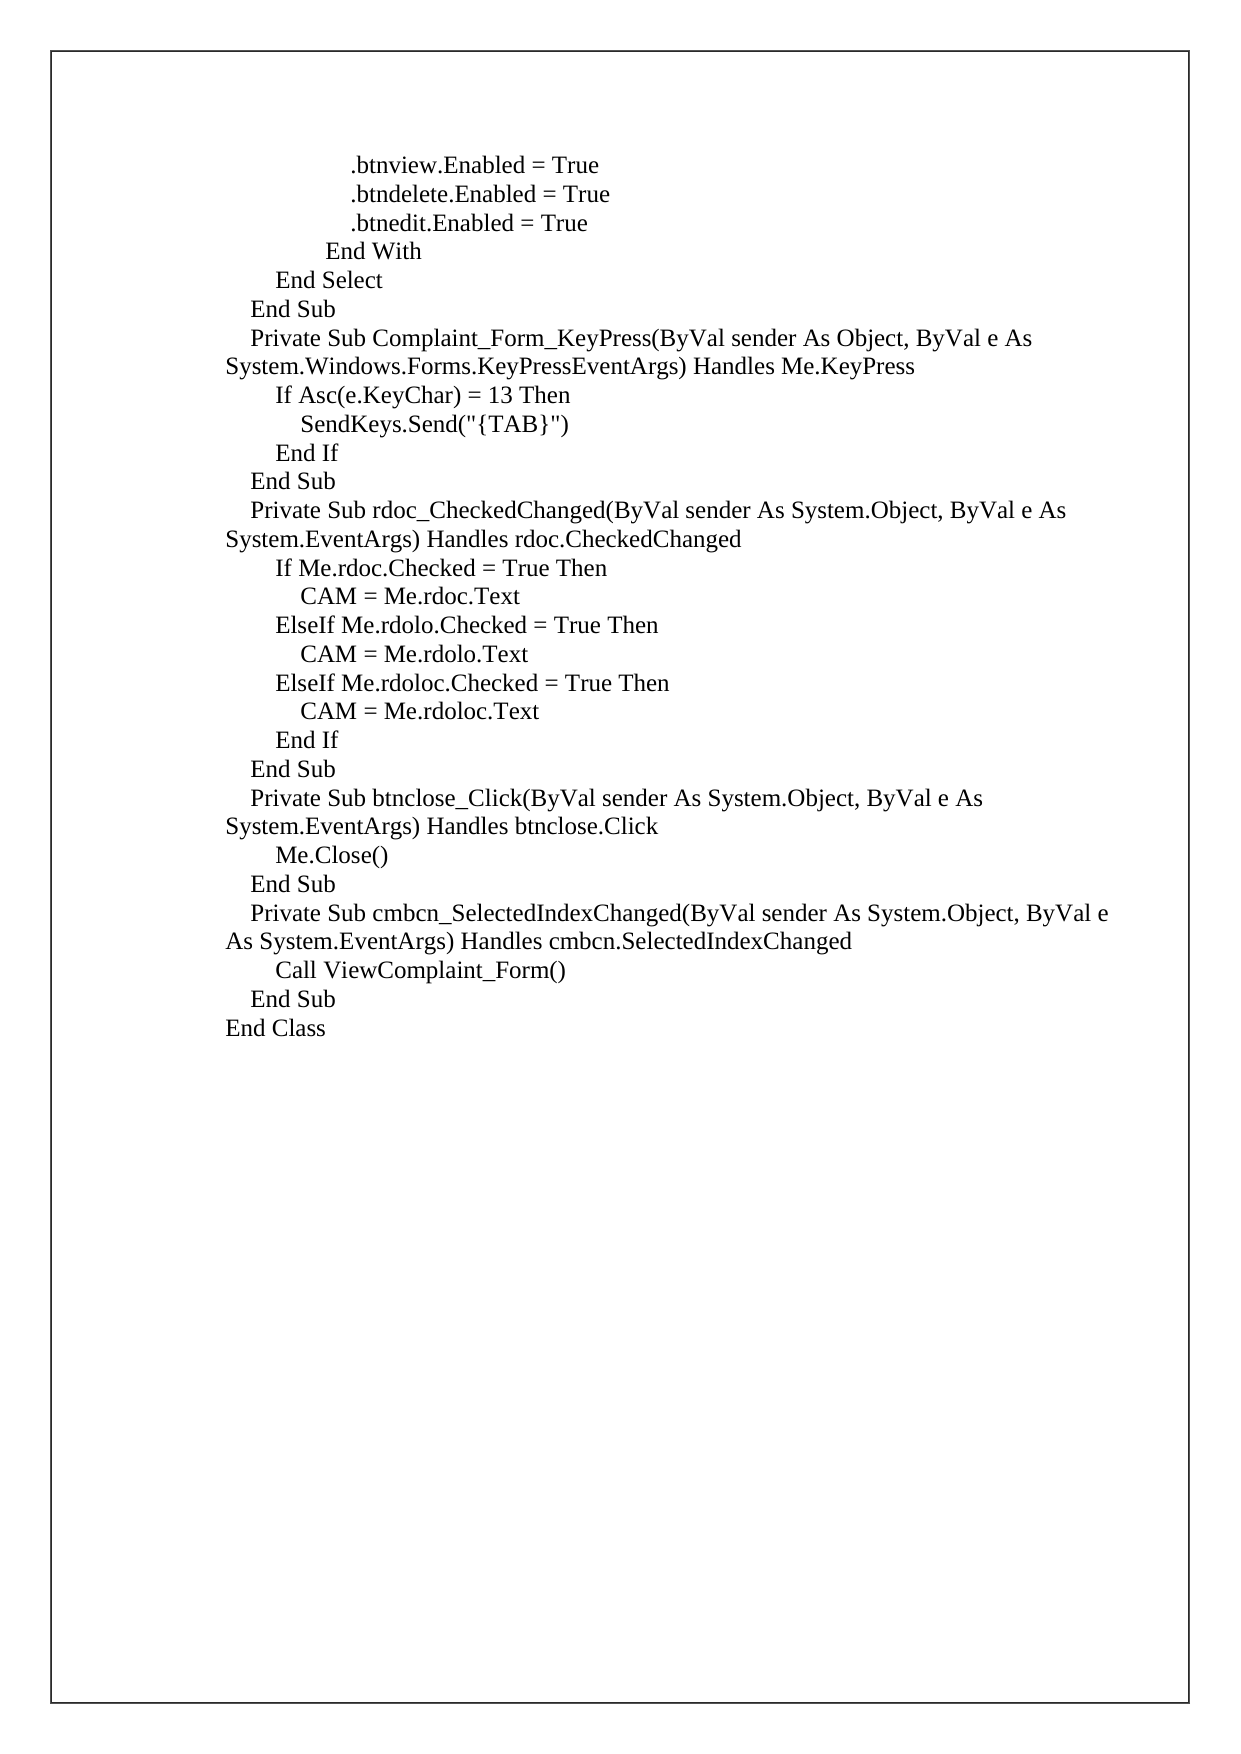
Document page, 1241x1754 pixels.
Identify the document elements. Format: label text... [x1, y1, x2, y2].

text .btndelete.Enabled = True [225, 179, 1120, 208]
text Private Sub rdoc_CheckedChanged(ByVal sender As System.Object, ByVal e As System.EventArgs) Handles rdoc.CheckedChanged [225, 495, 1120, 553]
text End If [225, 725, 1120, 754]
text End Select [225, 265, 1120, 294]
text End Sub [225, 466, 1120, 495]
text End Sub [225, 869, 1120, 898]
text .btnview.Enabled = True [225, 150, 1120, 179]
text CAM = Me.rdoloc.Text [225, 696, 1120, 725]
text Private Sub btnclose_Click(ByVal sender As System.Object, ByVal e As System.EventArgs) Handles btnclose.Click [225, 783, 1120, 840]
text CAM = Me.rdoc.Text [225, 581, 1120, 610]
text Private Sub cmbcn_SelectedIndexChanged(ByVal sender As System.Object, ByVal e As System.EventArgs) Handles cmbcn.SelectedIndexChanged [225, 898, 1120, 955]
text .btnedit.Enabled = True [225, 208, 1120, 236]
text Private Sub Complaint_Form_KeyPress(ByVal sender As Object, ByVal e As System.Windows.Forms.KeyPressEventArgs) Handles Me.KeyPress [225, 323, 1120, 380]
text ElseIf Me.rdolo.Checked = True Then [225, 610, 1120, 639]
text End Sub [225, 984, 1120, 1013]
text End Class [225, 1013, 1120, 1041]
text End Sub [225, 294, 1120, 323]
text ElseIf Me.rdoloc.Checked = True Then [225, 668, 1120, 696]
text Me.Close() [225, 840, 1120, 869]
text End If [225, 438, 1120, 466]
text Call ViewComplaint_Form() [225, 955, 1120, 984]
text If Me.rdoc.Checked = True Then [225, 553, 1120, 581]
text If Asc(e.KeyChar) = 13 Then [225, 380, 1120, 409]
text End With [225, 236, 1120, 265]
text End Sub [225, 754, 1120, 783]
text SendKeys.Send("{TAB}") [225, 409, 1120, 438]
text CAM = Me.rdolo.Text [225, 639, 1120, 668]
